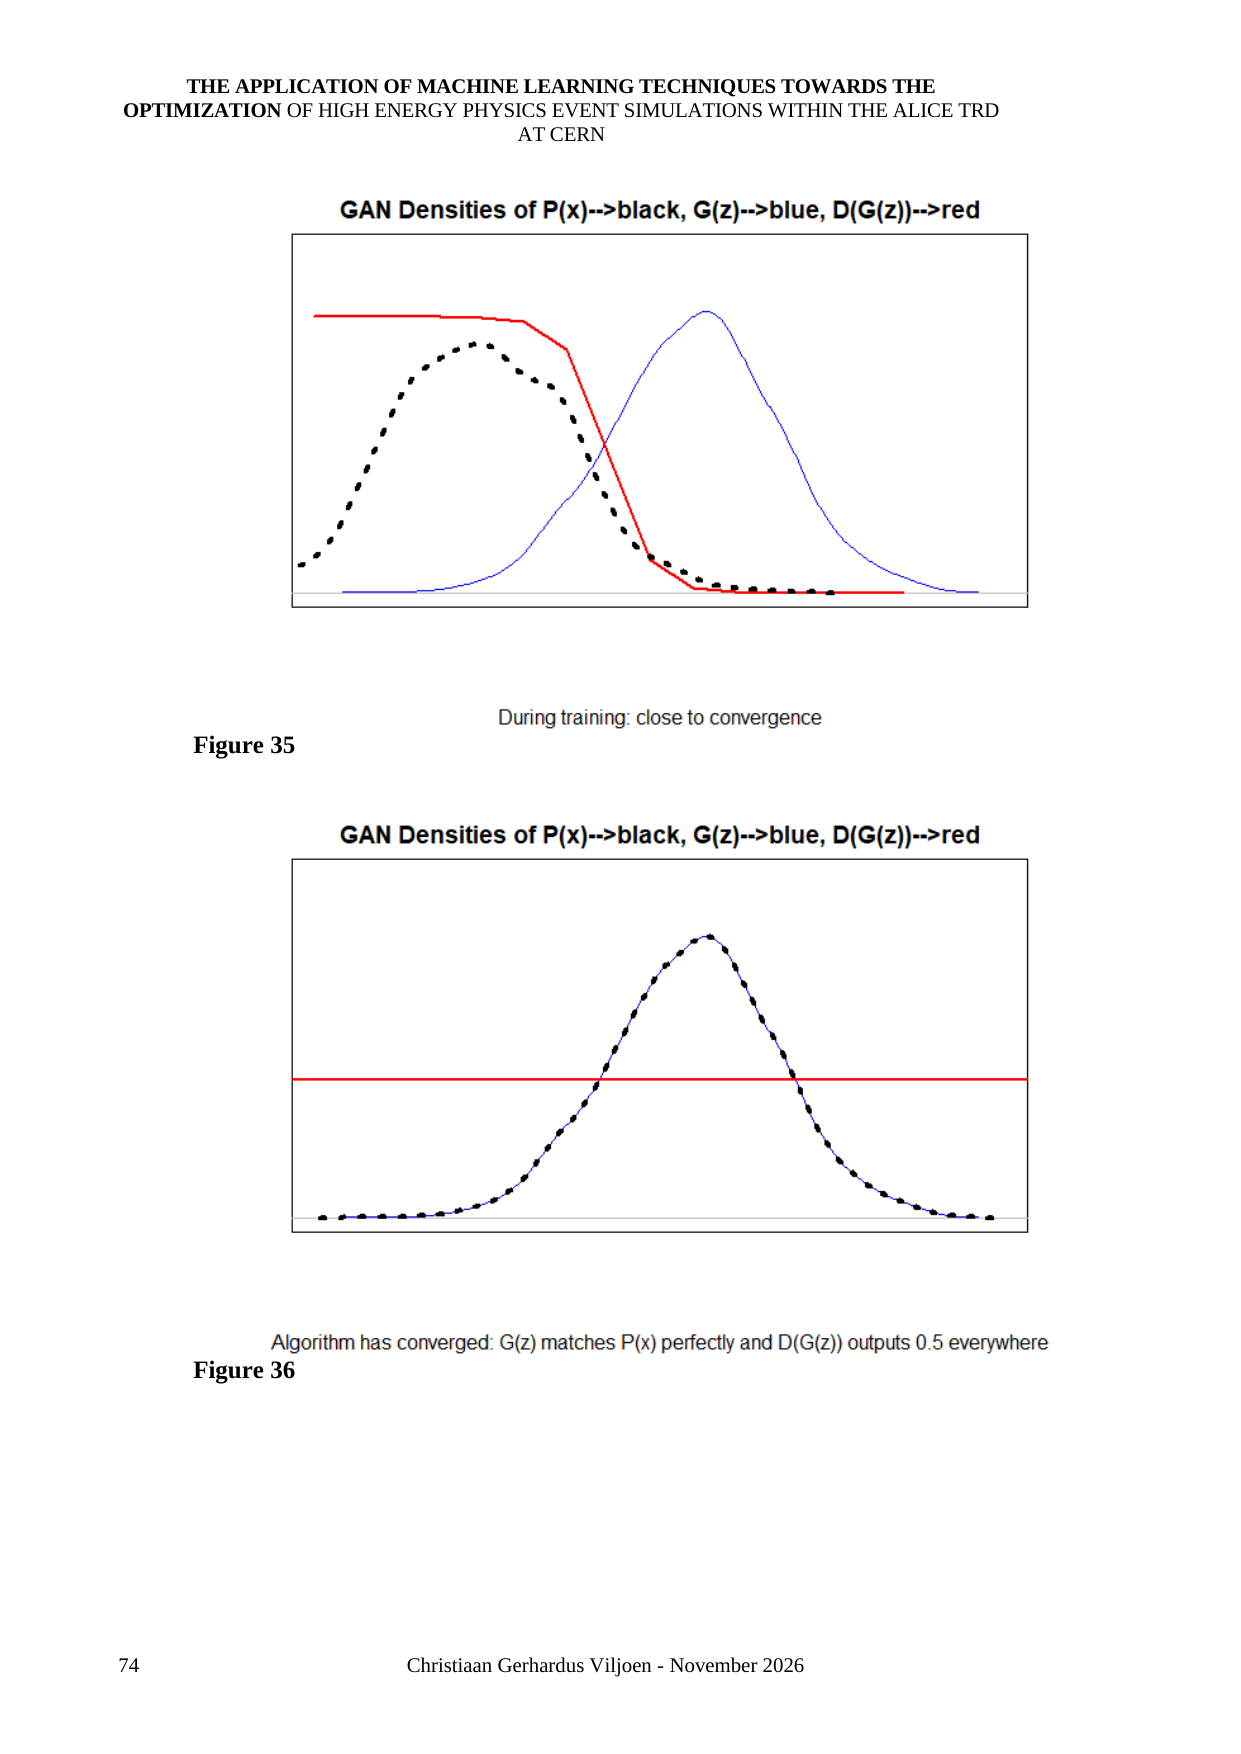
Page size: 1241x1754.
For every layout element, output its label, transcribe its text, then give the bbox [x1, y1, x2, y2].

text Figure 36 [193, 1356, 1004, 1384]
picture [193, 183, 1079, 731]
text Figure 35 [193, 731, 1004, 759]
picture [193, 808, 1079, 1356]
